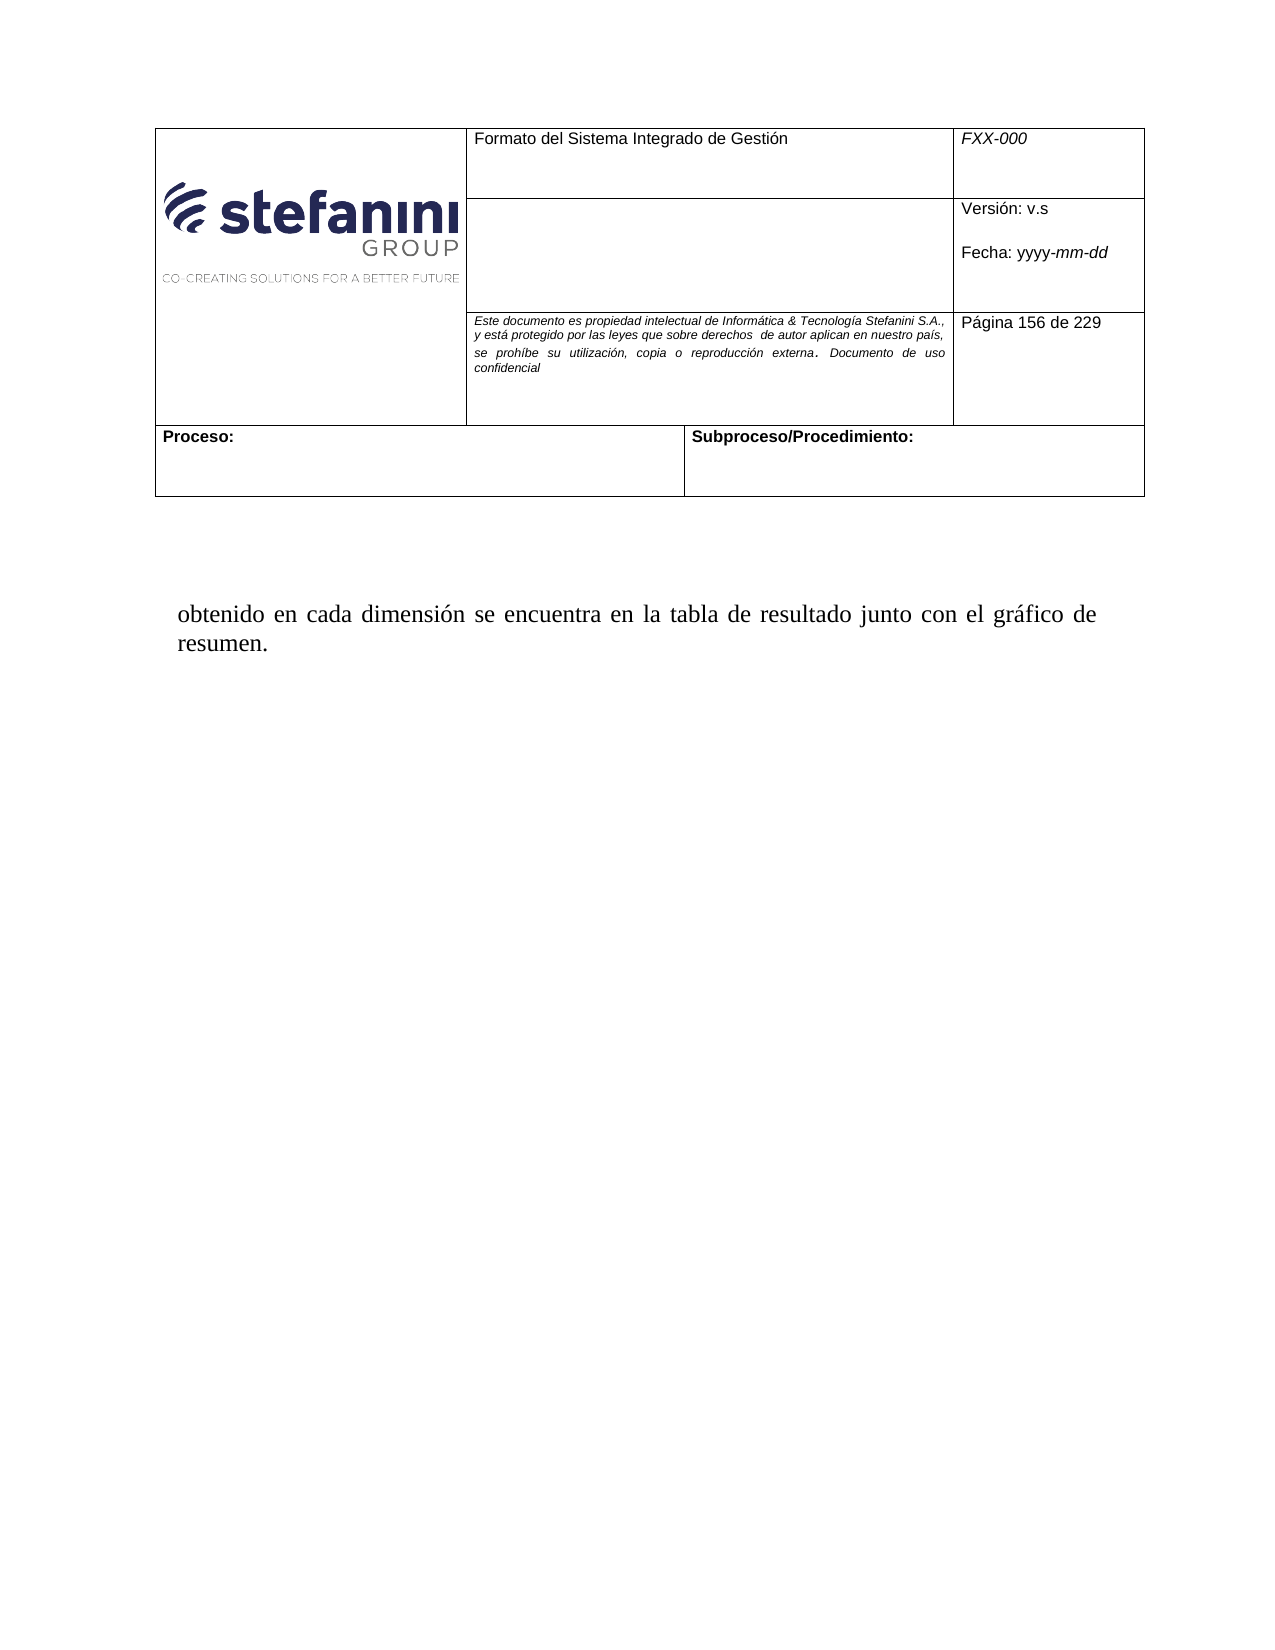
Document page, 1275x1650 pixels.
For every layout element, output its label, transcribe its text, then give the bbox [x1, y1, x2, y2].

text El puntaje obtenido en todas las dimensiones es inferior a 40 puntos (gráfico de radar), lo que la ubica como una empresa SOA de nivel Realizado. El detalle de los puntajes obtenido en cada dimensión se encuentra en la tabla de resultado junto con el gráfico de resumen. [177, 599, 1098, 657]
picture [162, 182, 460, 286]
